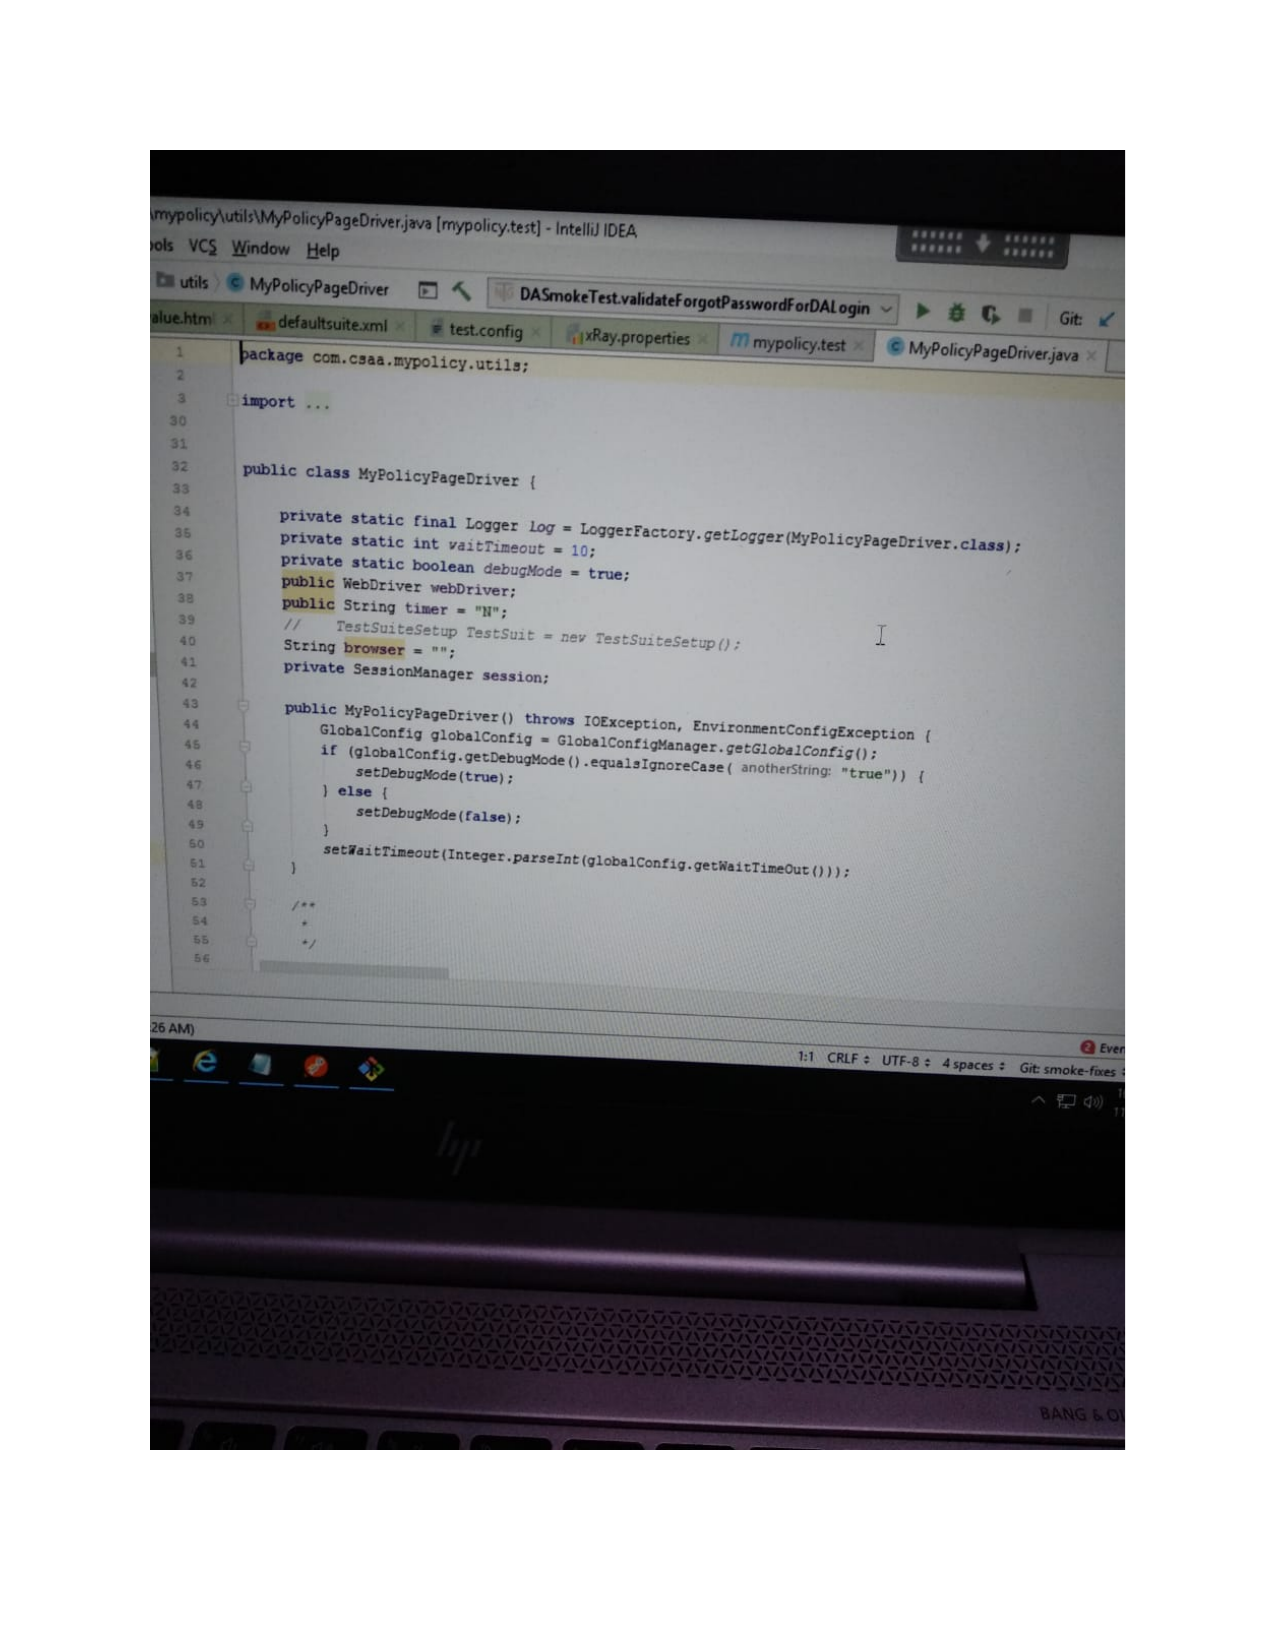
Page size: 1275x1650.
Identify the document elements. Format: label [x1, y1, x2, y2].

picture [150, 150, 1125, 1450]
